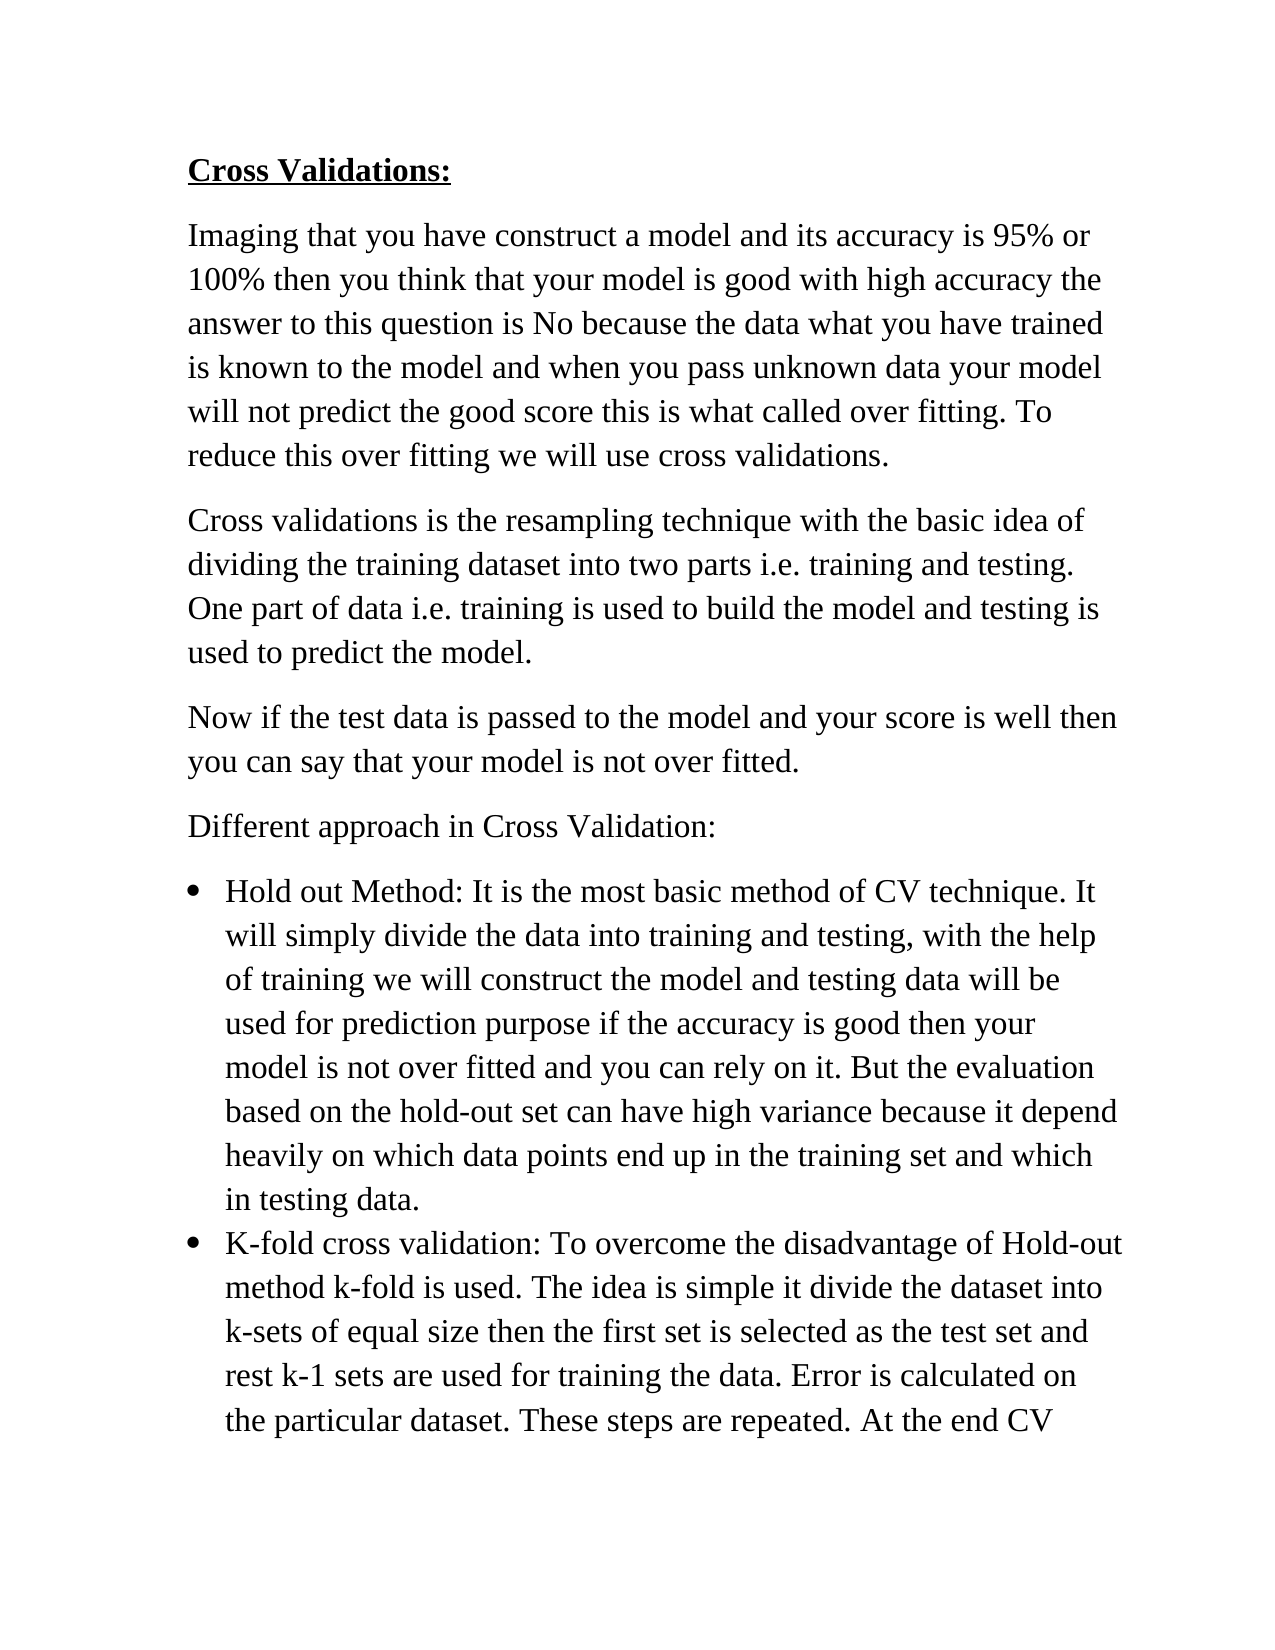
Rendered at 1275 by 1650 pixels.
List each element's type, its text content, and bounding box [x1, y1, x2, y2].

list Hold out Method: It is the most basic method of CV technique. It will simply divide the data into training and testing, with the help of training we will construct the model and testing data will be used for prediction purpose if the accuracy is good then your model is not over fitted and you can rely on it. But the evaluation based on the hold-out set can have high variance because it depend heavily on which data points end up in the training set and which in testing data. [187, 871, 1125, 1218]
text Cross validations is the resampling technique with the basic idea of dividing the training dataset into two parts i.e. training and testing. One part of data i.e. training is used to build the model and testing is used to predict the model. [187, 500, 1125, 671]
text Cross Validations: [187, 150, 1125, 188]
text Different approach in Cross Validation: [187, 806, 1125, 844]
text Now if the test data is passed to the model and your score is well then you can say that your model is not over fitted. [187, 697, 1125, 779]
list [187, 1223, 1125, 1438]
text Imaging that you have construct a model and its accuracy is 95% or 100% then you think that your model is good with high accuracy the answer to this question is No because the data what you have trained is known to the model and when you pass unknown data your model will not predict the good score this is what called over fitting. To reduce this over fitting we will use cross validations. [187, 215, 1125, 473]
